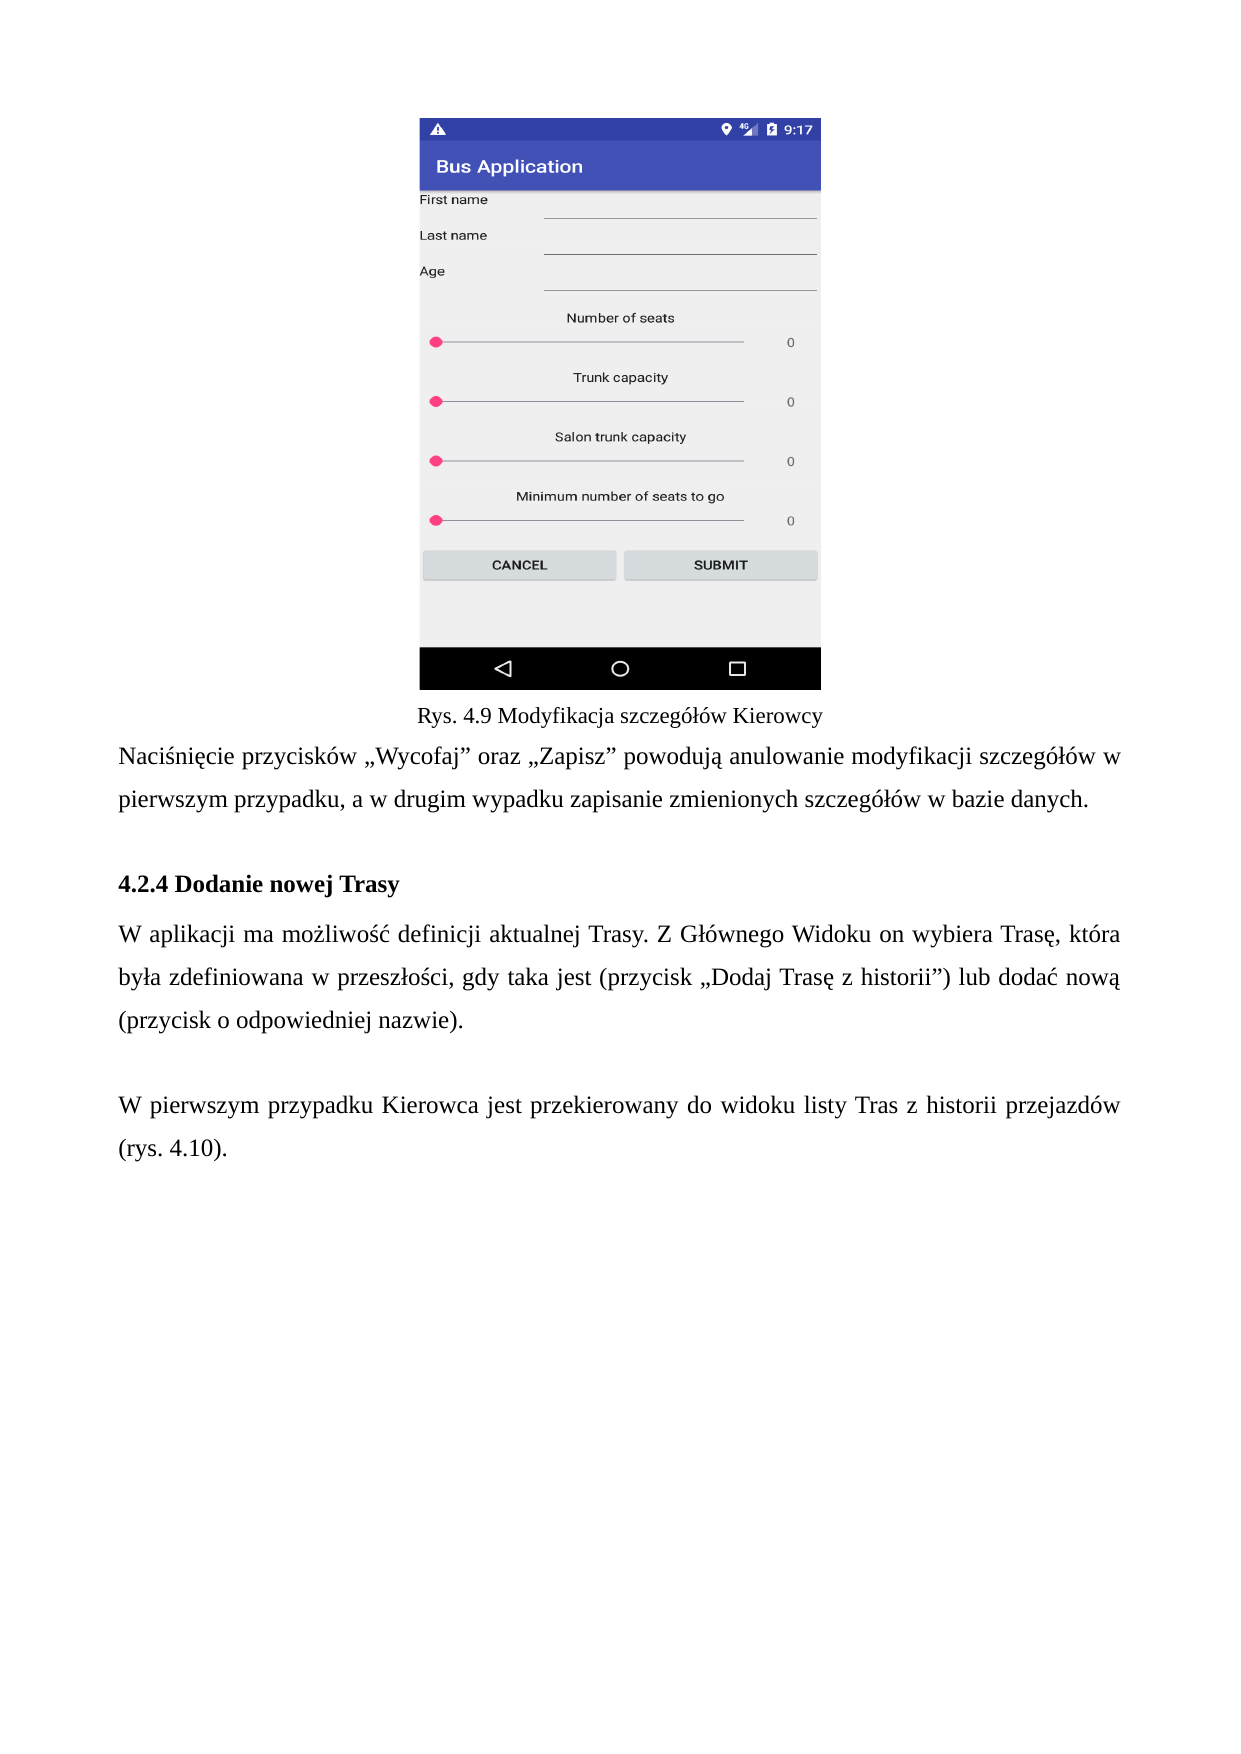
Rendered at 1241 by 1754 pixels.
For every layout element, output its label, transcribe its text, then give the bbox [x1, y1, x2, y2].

text W pierwszym przypadku Kierowca jest przekierowany do widoku listy Tras z historii przejazdów (rys. 4.10). [118, 1090, 1122, 1162]
text W aplikacji ma możliwość definicji aktualnej Trasy. Z Głównego Widoku on wybiera Trasę, która była zdefiniowana w przeszłości, gdy taka jest (przycisk „Dodaj Trasę z historii”) lub dodać nową (przycisk o odpowiedniej nazwie). [118, 919, 1122, 1034]
text Naciśnięcie przycisków „Wycofaj” oraz „Zapisz” powodują anulowanie modyfikacji szczegółów w pierwszym przypadku, a w drugim wypadku zapisanie zmienionych szczegółów w bazie danych. [118, 741, 1122, 813]
text 4.2.4 Dodanie nowej Trasy [118, 869, 1122, 898]
text Rys. 4.9 Modyfikacja szczegółów Kierowcy [118, 702, 1122, 729]
picture [419, 118, 821, 690]
